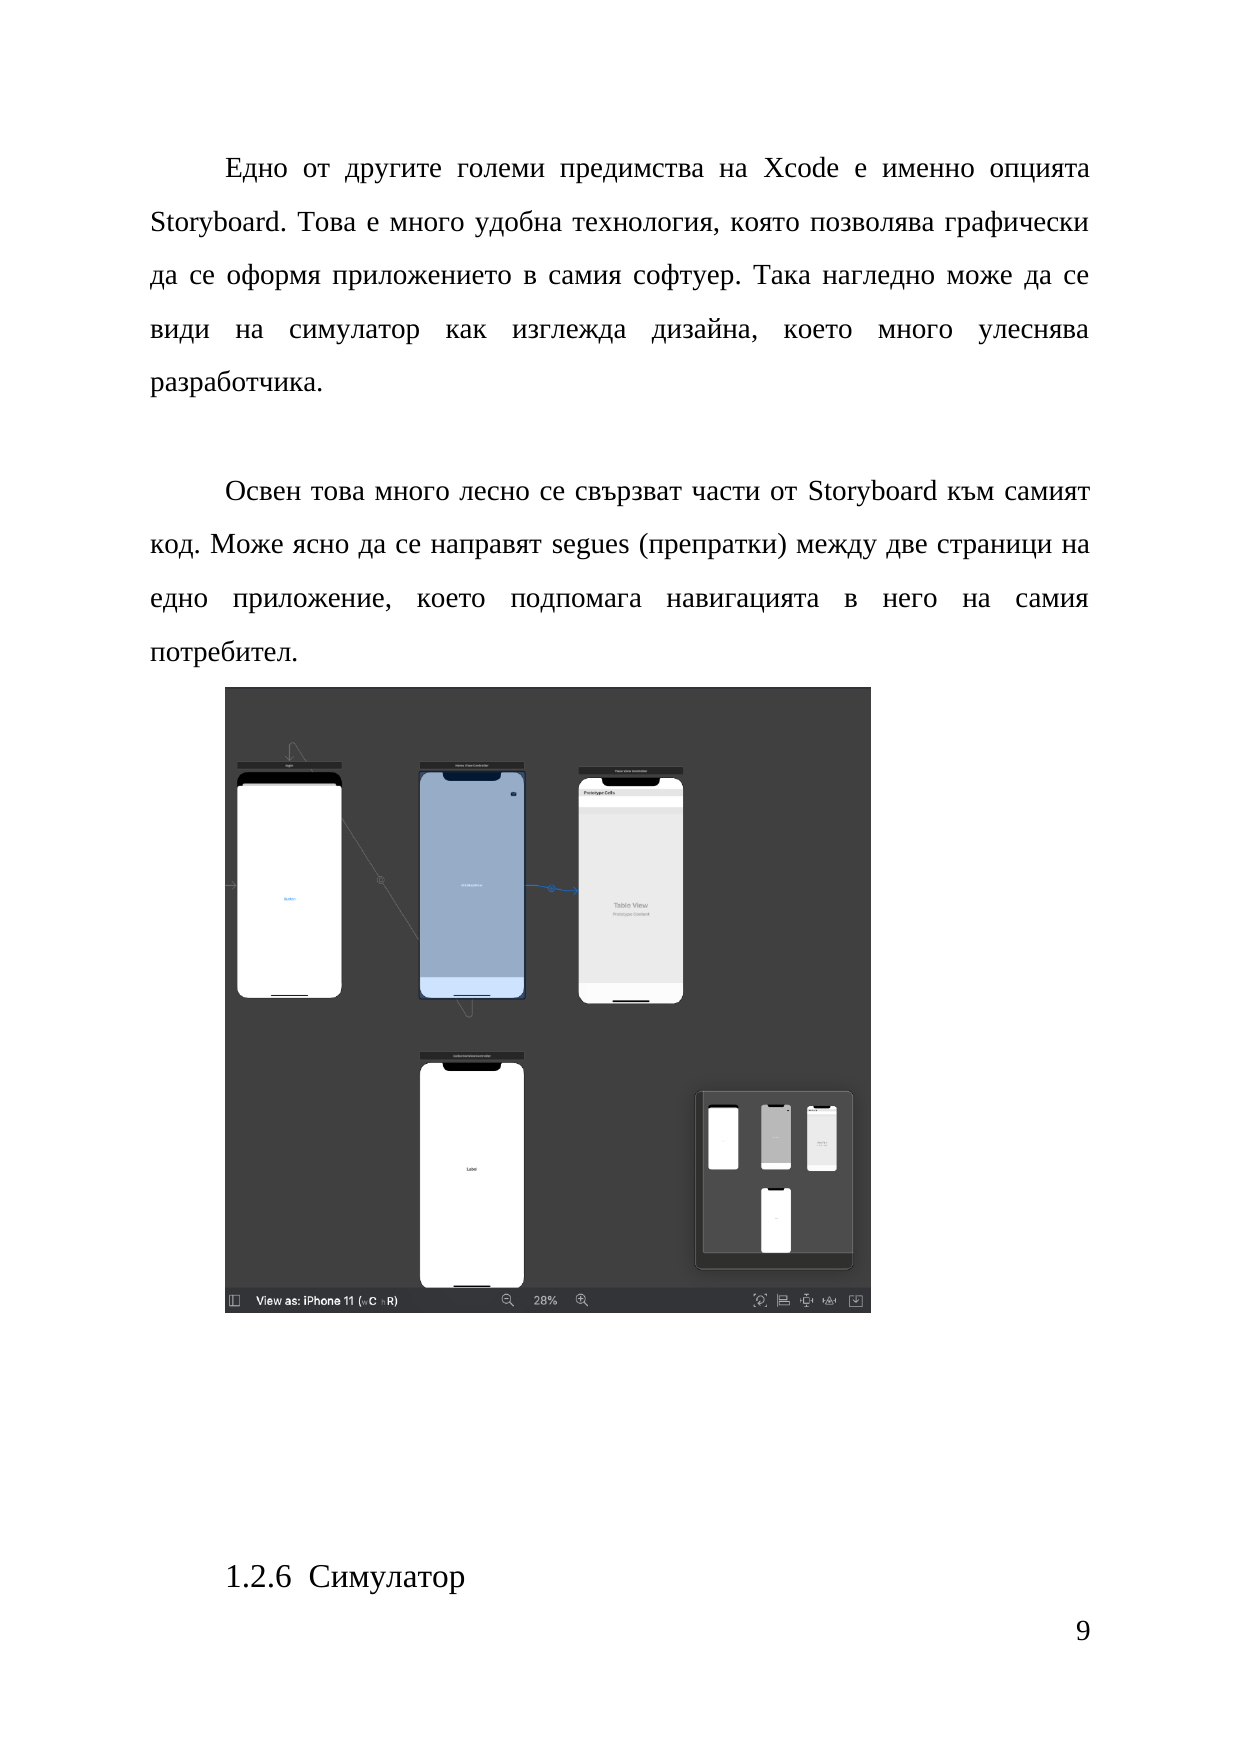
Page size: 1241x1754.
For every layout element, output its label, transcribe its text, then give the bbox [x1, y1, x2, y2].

text Освен това много лесно се свързват части от Storyboard към самият код. Може ясно да се направят segues (препратки) между две страници на едно приложение, което подпомага навигацията в него на самия потребител. [150, 473, 1090, 667]
text Едно от другите големи предимства на Xcode е именно опцията Storyboard. Това е много удобна технология, която позволява графически да се оформя приложението в самия софтуер. Така нагледно може да се види на симулатор как изглежда дизайна, което много улеснява разработчика. [150, 150, 1090, 398]
text 1.2.6 Симулатор [150, 1556, 1090, 1594]
picture [225, 687, 871, 1313]
